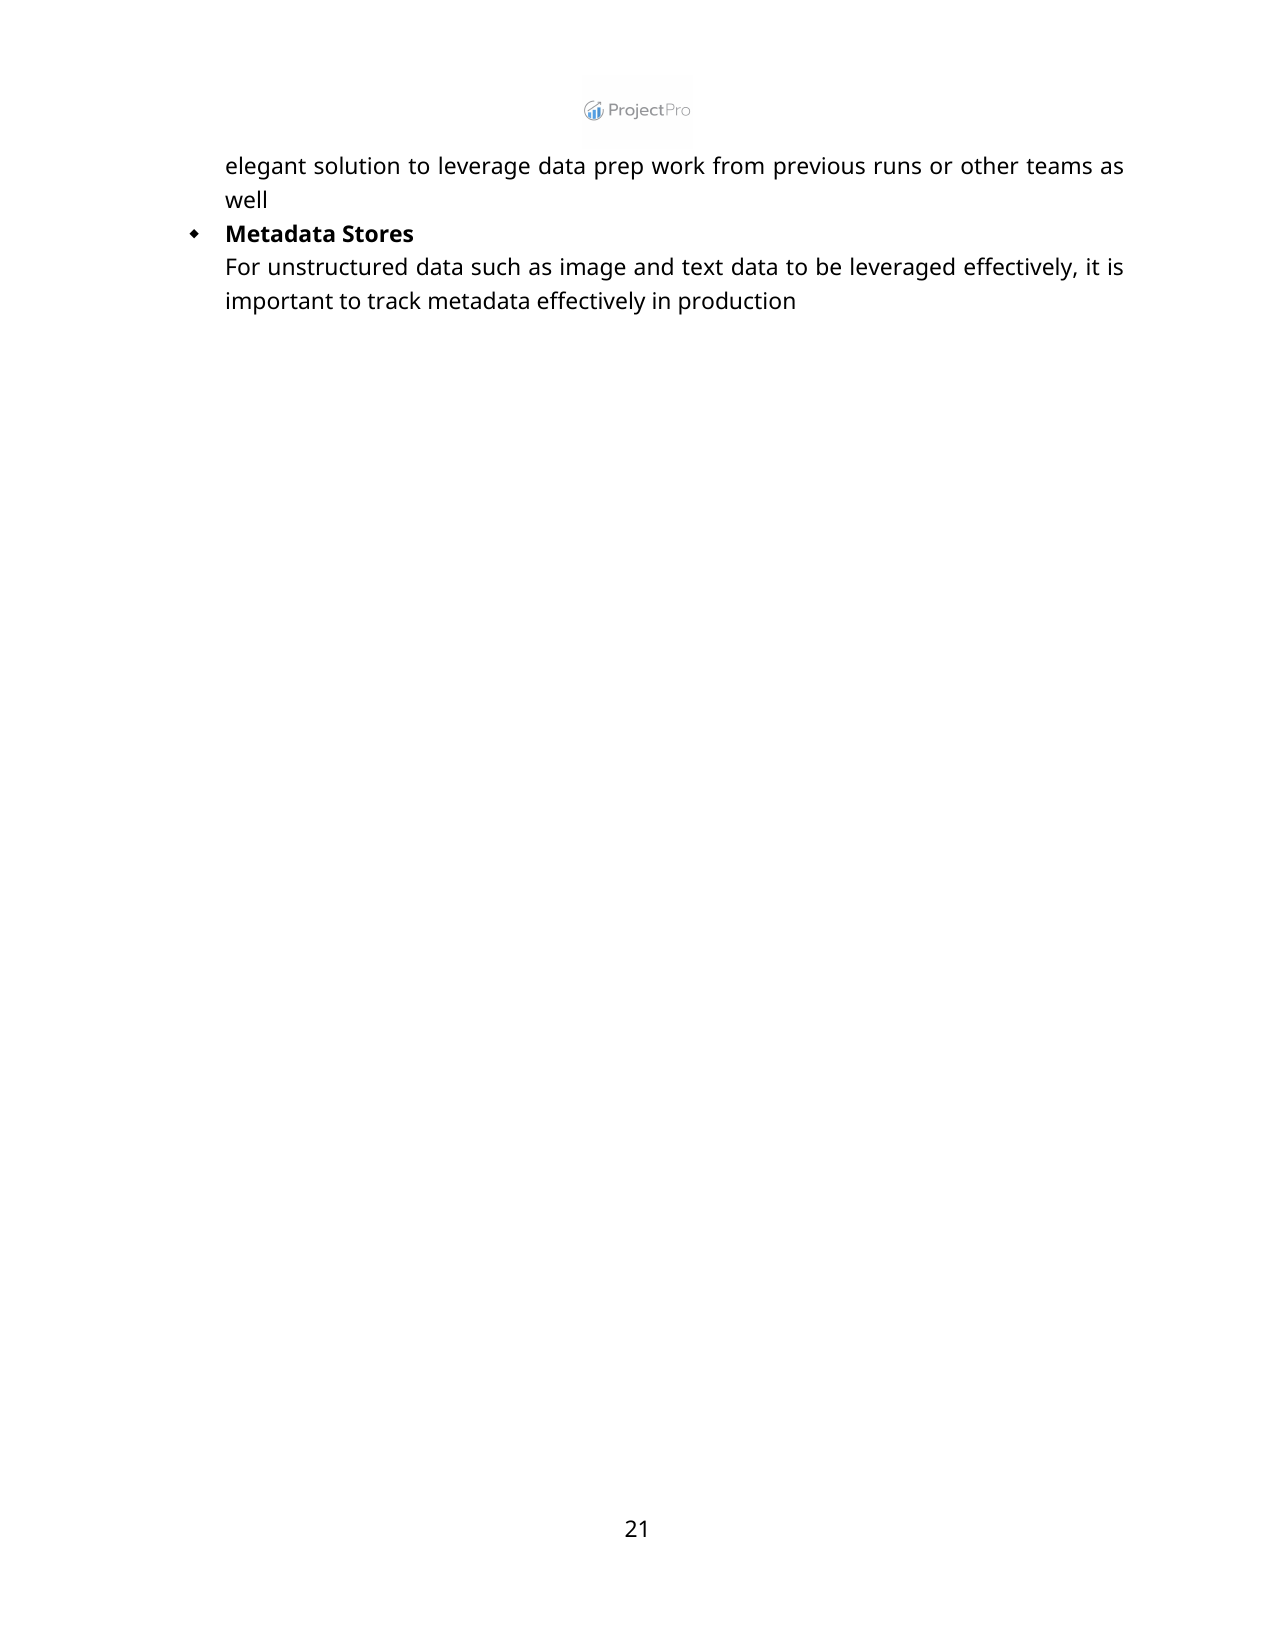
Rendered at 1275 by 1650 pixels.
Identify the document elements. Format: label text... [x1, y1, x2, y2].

list Metadata Stores For unstructured data such as image and text data to be leveraged effectively, it is important to track metadata effectively in production [187, 217, 1125, 316]
picture [582, 75, 693, 149]
